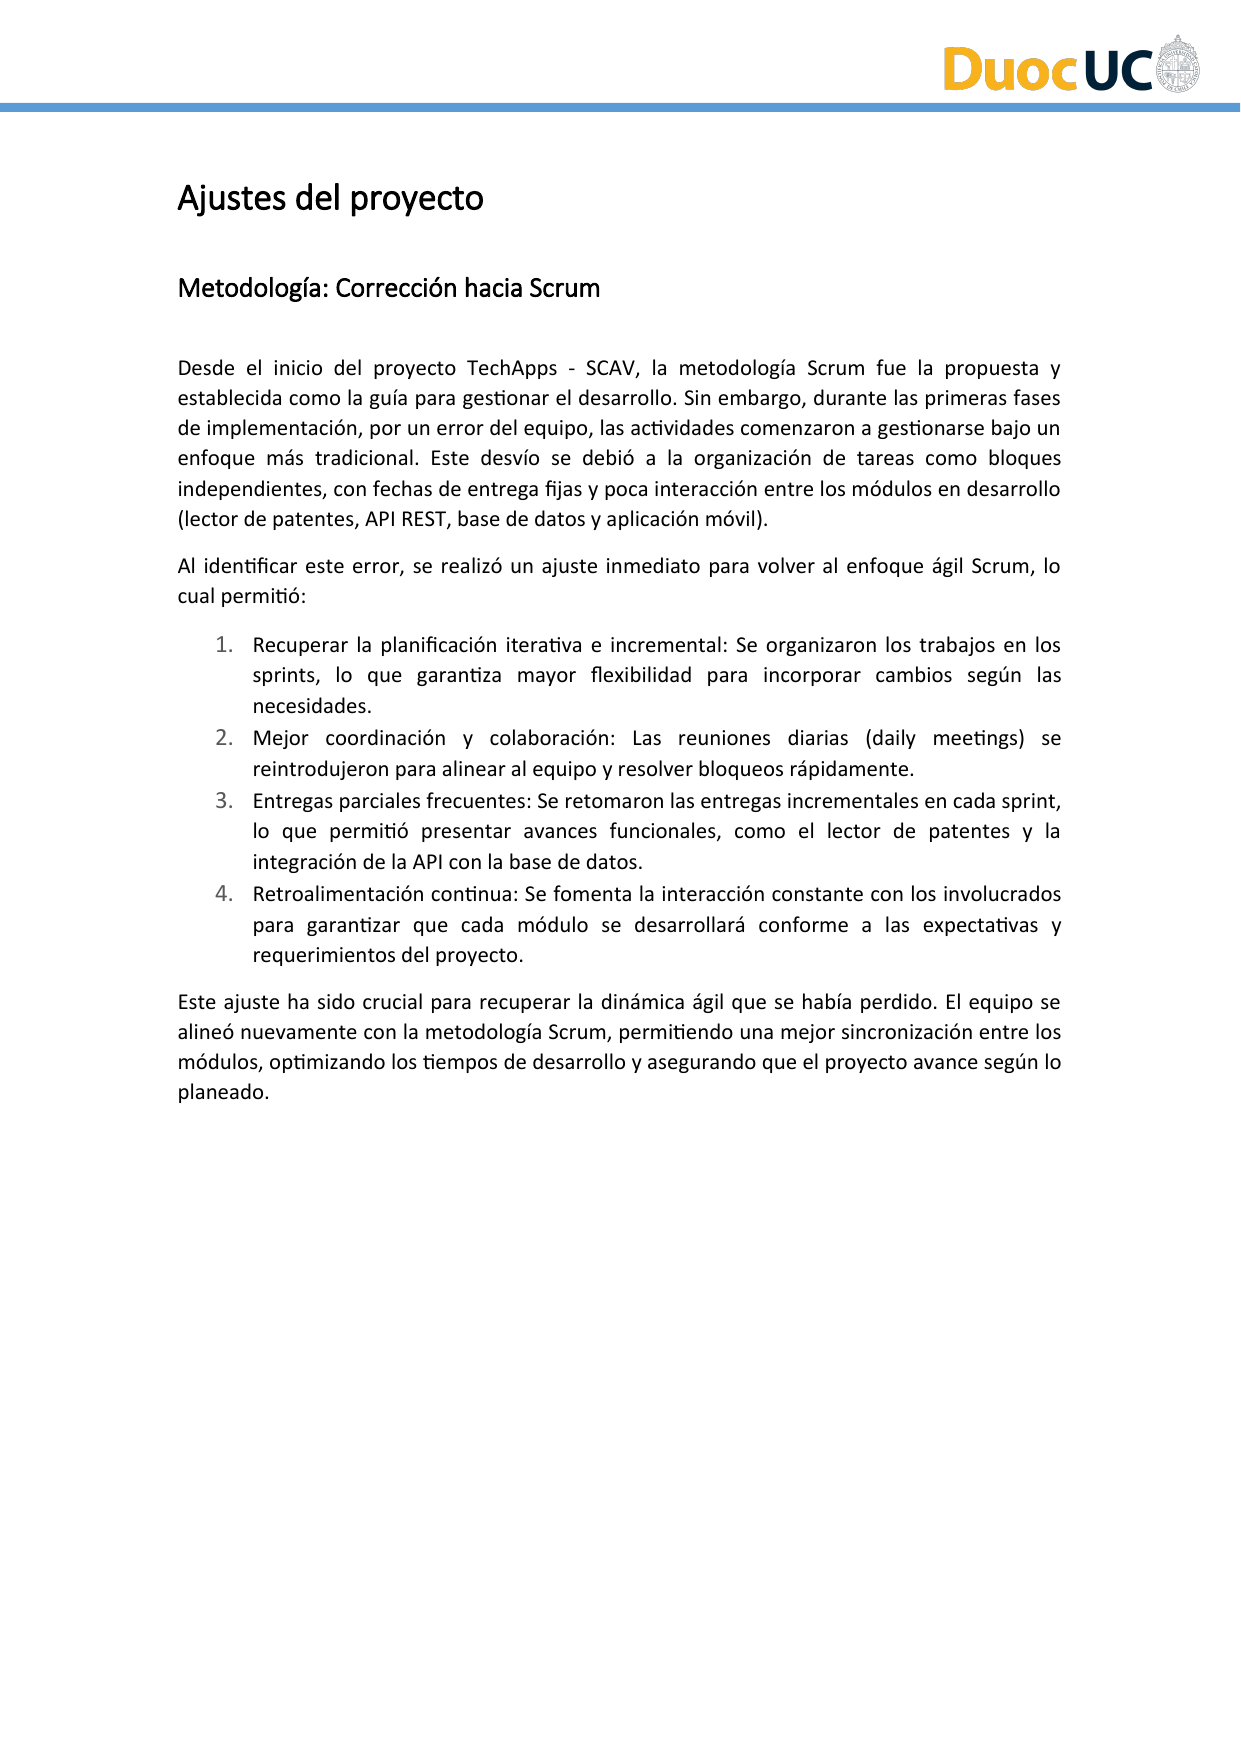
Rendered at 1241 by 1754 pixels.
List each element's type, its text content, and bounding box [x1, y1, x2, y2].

list Recuperar la planificación iterativa e incremental: Se organizaron los trabajos en los sprints, lo que garantiza mayor flexibilidad para incorporar cambios según las necesidades. [215, 628, 1063, 719]
text Este ajuste ha sido crucial para recuperar la dinámica ágil que se había perdido. El equipo se alineó nuevamente con la metodología Scrum, permitiendo una mejor sincronización entre los módulos, optimizando los tiempos de desarrollo y asegurando que el proyecto avance según lo planeado. [177, 987, 1063, 1106]
subtitle Ajustes del proyecto [177, 173, 1063, 218]
list Entregas parciales frecuentes: Se retomaron las entregas incrementales en cada sprint, lo que permitió presentar avances funcionales, como el lector de patentes y la integración de la API con la base de datos. [215, 784, 1063, 875]
subtitle Metodología: Corrección hacia Scrum [177, 269, 1063, 303]
list Mejor coordinación y colaboración: Las reuniones diarias (daily meetings) se reintrodujeron para alinear al equipo y resolver bloqueos rápidamente. [215, 721, 1063, 782]
picture [941, 31, 1203, 96]
text Al identificar este error, se realizó un ajuste inmediato para volver al enfoque ágil Scrum, lo cual permitió: [177, 551, 1063, 609]
text Desde el inicio del proyecto TechApps - SCAV, la metodología Scrum fue la propuesta y establecida como la guía para gestionar el desarrollo. Sin embargo, durante las primeras fases de implementación, por un error del equipo, las actividades comenzaron a gestionarse bajo un enfoque más tradicional. Este desvío se debió a la organización de tareas como bloques independientes, con fechas de entrega fijas y poca interacción entre los módulos en desarrollo (lector de patentes, API REST, base de datos y aplicación móvil). [177, 353, 1063, 532]
list Retroalimentación continua: Se fomenta la interacción constante con los involucrados para garantizar que cada módulo se desarrollará conforme a las expectativas y requerimientos del proyecto. [215, 877, 1063, 968]
